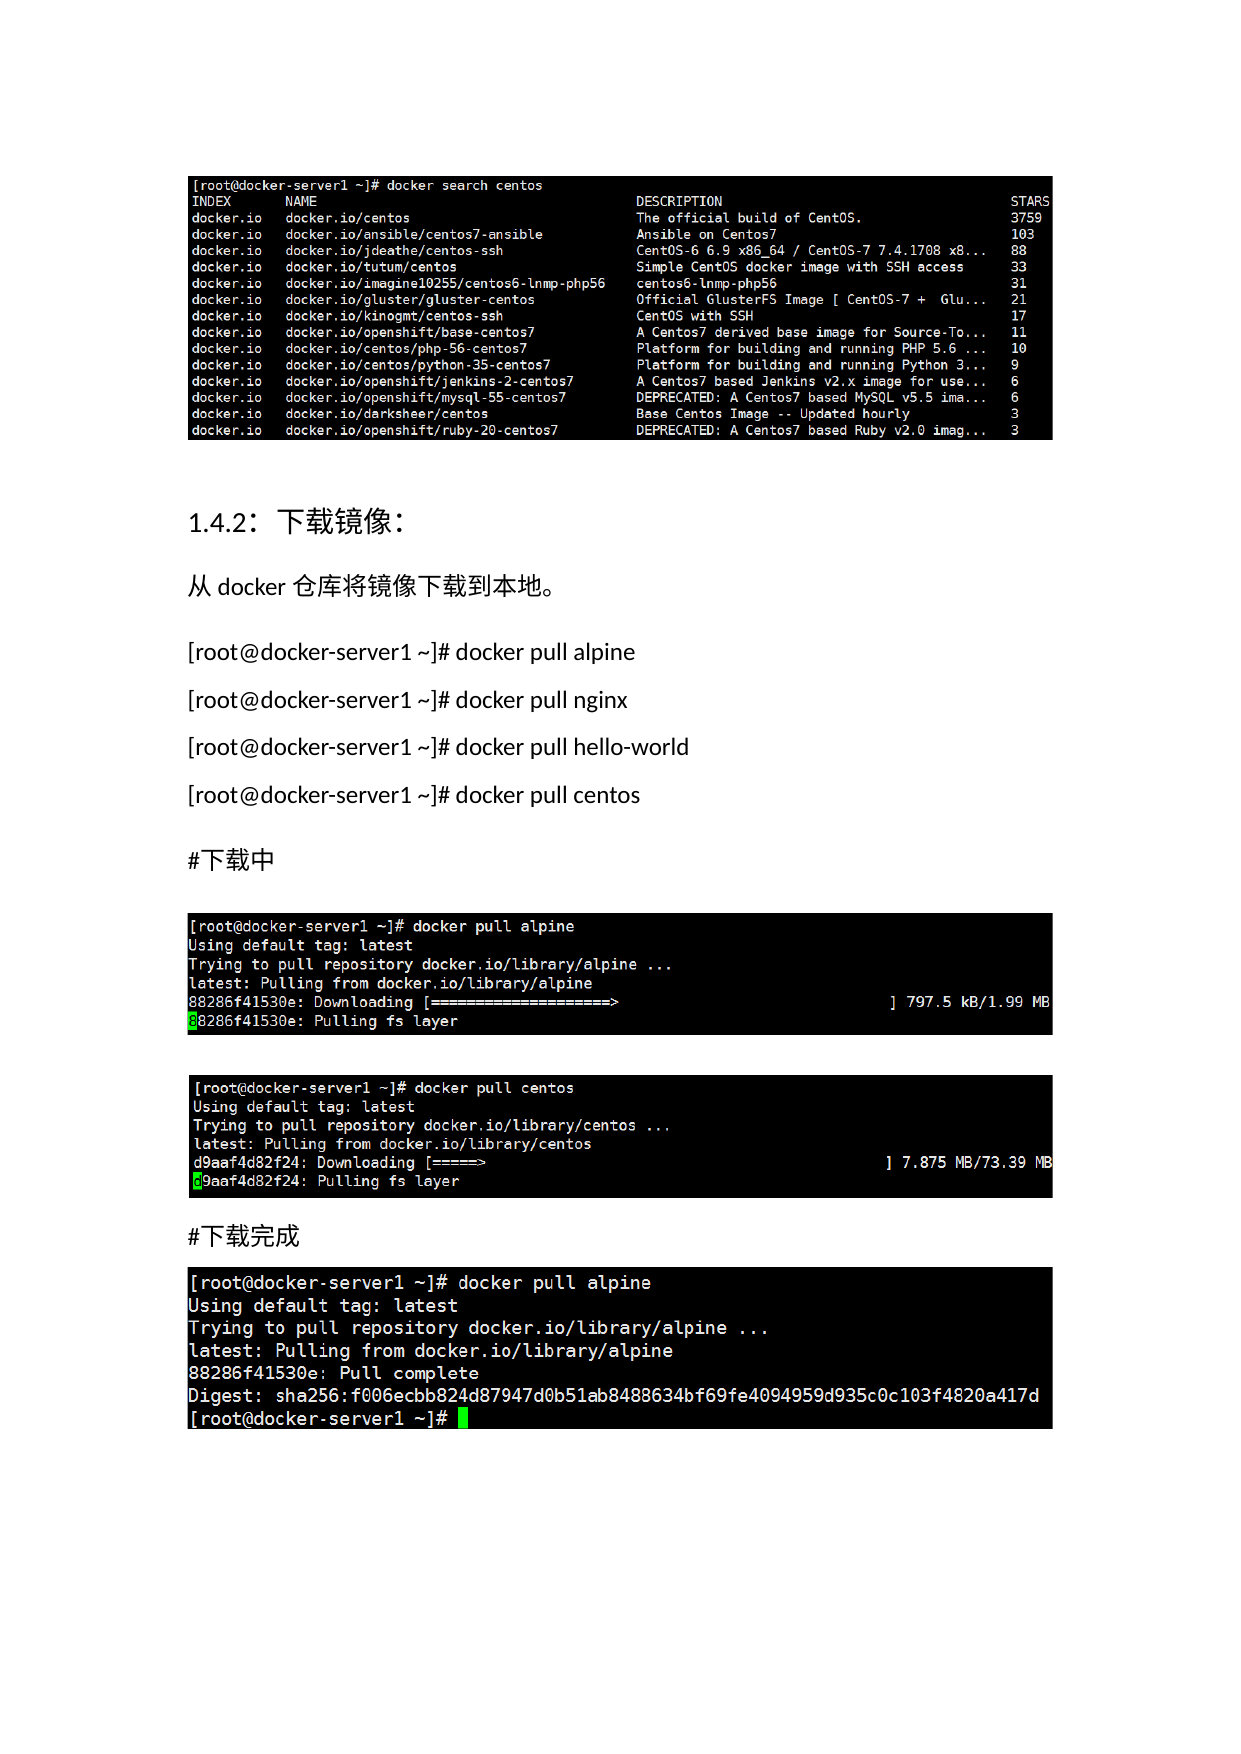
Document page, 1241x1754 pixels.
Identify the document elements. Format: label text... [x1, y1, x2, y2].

text 从docker 仓库将镜像下载到本地。 [187, 552, 1053, 617]
subtitle 1.4.2：下载镜像： [187, 487, 1053, 552]
picture [187, 1267, 1053, 1429]
text #下载中 [187, 826, 1053, 891]
text [root@docker-server1 ~]# docker pull nginx [187, 683, 1053, 715]
text [root@docker-server1 ~]# docker pull hello-world [187, 731, 1053, 763]
text [root@docker-server1 ~]# docker pull centos [187, 778, 1053, 811]
picture [187, 913, 1053, 1035]
text [root@docker-server1 ~]# docker pull alpine [187, 635, 1053, 668]
picture [187, 1075, 1053, 1198]
picture [187, 176, 1053, 440]
text #下载完成 [187, 1202, 1053, 1267]
